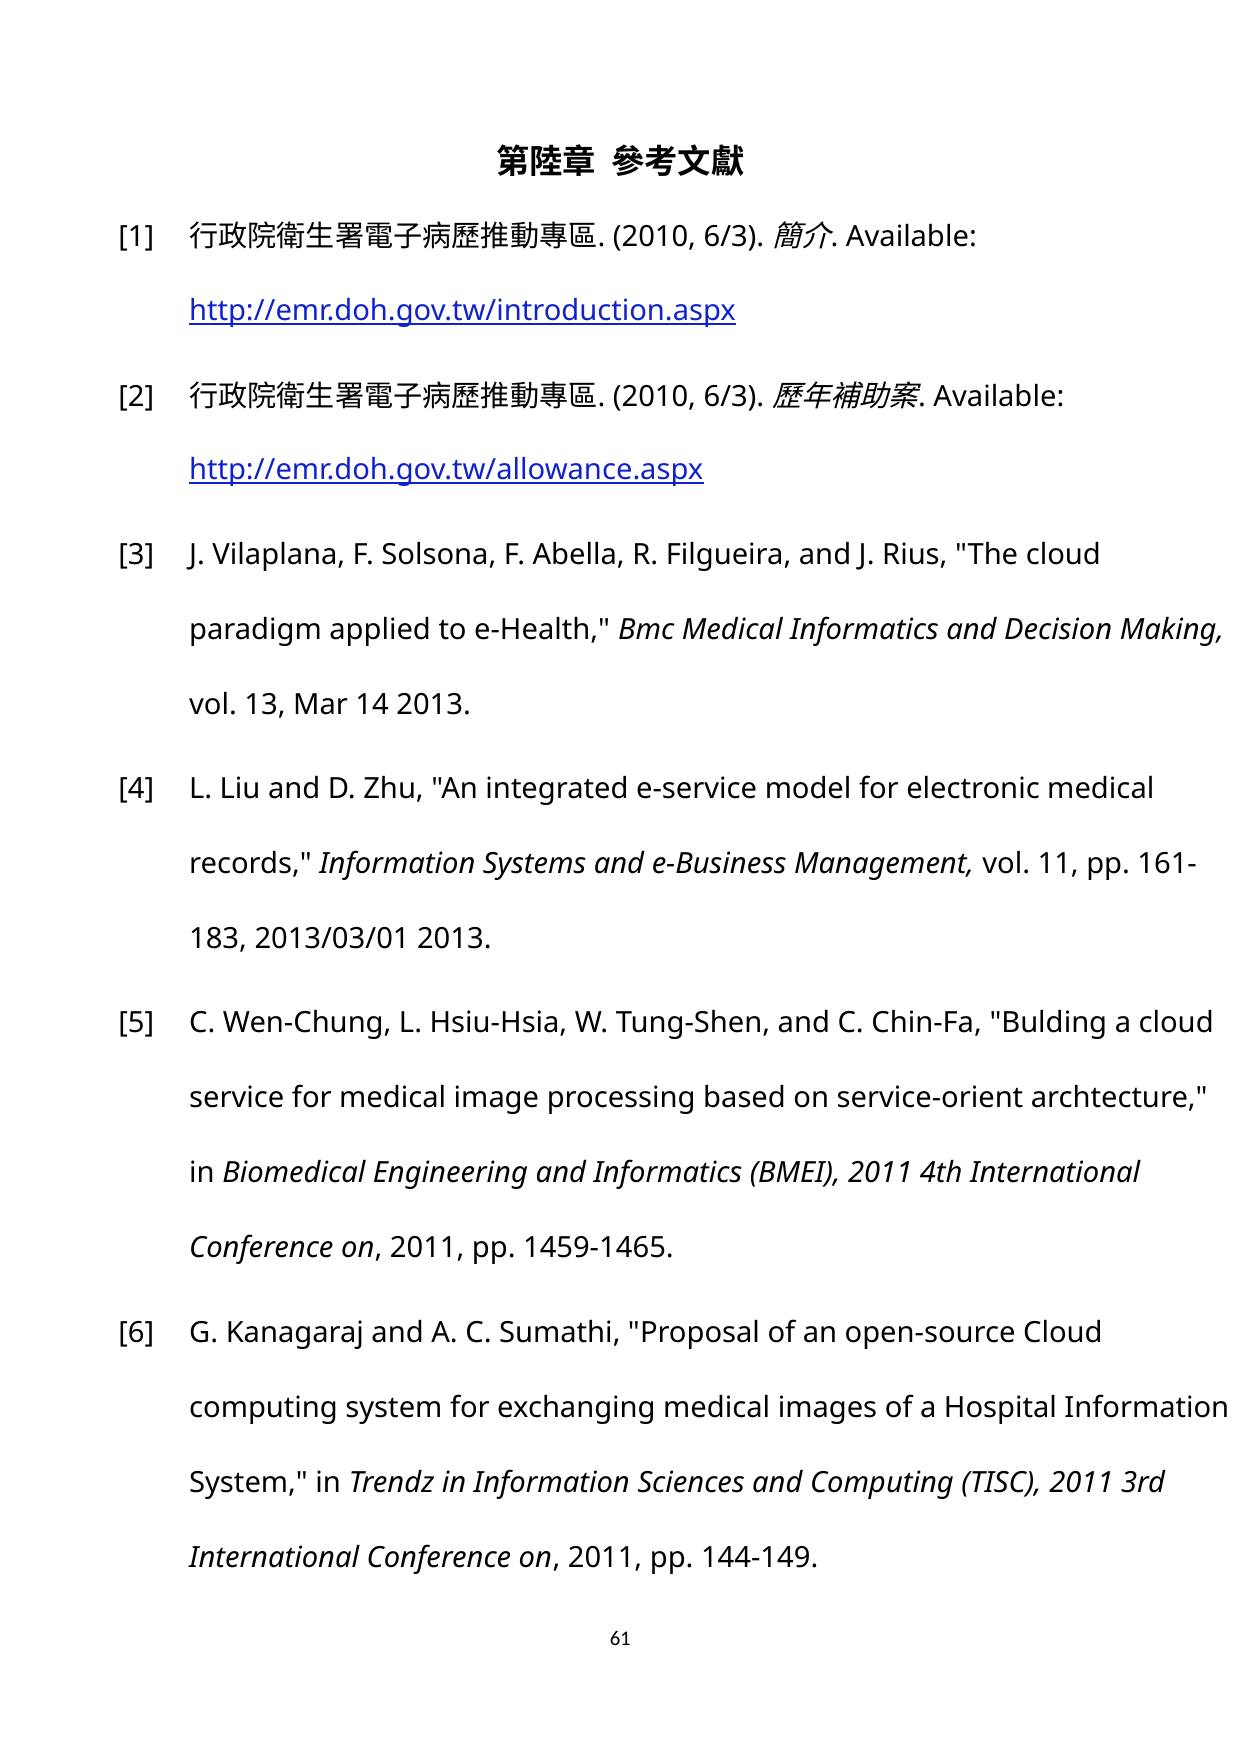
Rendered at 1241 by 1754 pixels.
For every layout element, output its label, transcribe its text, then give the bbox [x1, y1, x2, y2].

subtitle 參考文獻 [118, 122, 1122, 197]
text [6] G. Kanagaraj and A. C. Sumathi, "Proposal of an open-source Cloud computing system for exchanging medical images of a Hospital Information System," in Trendz in Information Sciences and Computing (TISC), 2011 3rd International Conference on, 2011, pp. 144-149. [118, 1293, 1239, 1593]
text [5] C. Wen-Chung, L. Hsiu-Hsia, W. Tung-Shen, and C. Chin-Fa, "Bulding a cloud service for medical image processing based on service-orient archtecture," in Biomedical Engineering and Informatics (BMEI), 2011 4th International Conference on, 2011, pp. 1459-1465. [118, 984, 1239, 1284]
text [2] 行政院衛生署電子病歷推動專區. (2010, 6/3). 歷年補助案. Available: http://emr.doh.gov.tw/allowance.aspx [118, 356, 1239, 506]
text [1] 行政院衛生署電子病歷推動專區. (2010, 6/3). 簡介. Available: http://emr.doh.gov.tw/introduction.aspx [118, 197, 1239, 347]
text [3] J. Vilaplana, F. Solsona, F. Abella, R. Filgueira, and J. Rius, "The cloud paradigm applied to e-Health," Bmc Medical Informatics and Decision Making, vol. 13, Mar 14 2013. [118, 515, 1239, 740]
text [4] L. Liu and D. Zhu, "An integrated e-service model for electronic medical records," Information Systems and e-Business Management, vol. 11, pp. 161-183, 2013/03/01 2013. [118, 750, 1239, 975]
